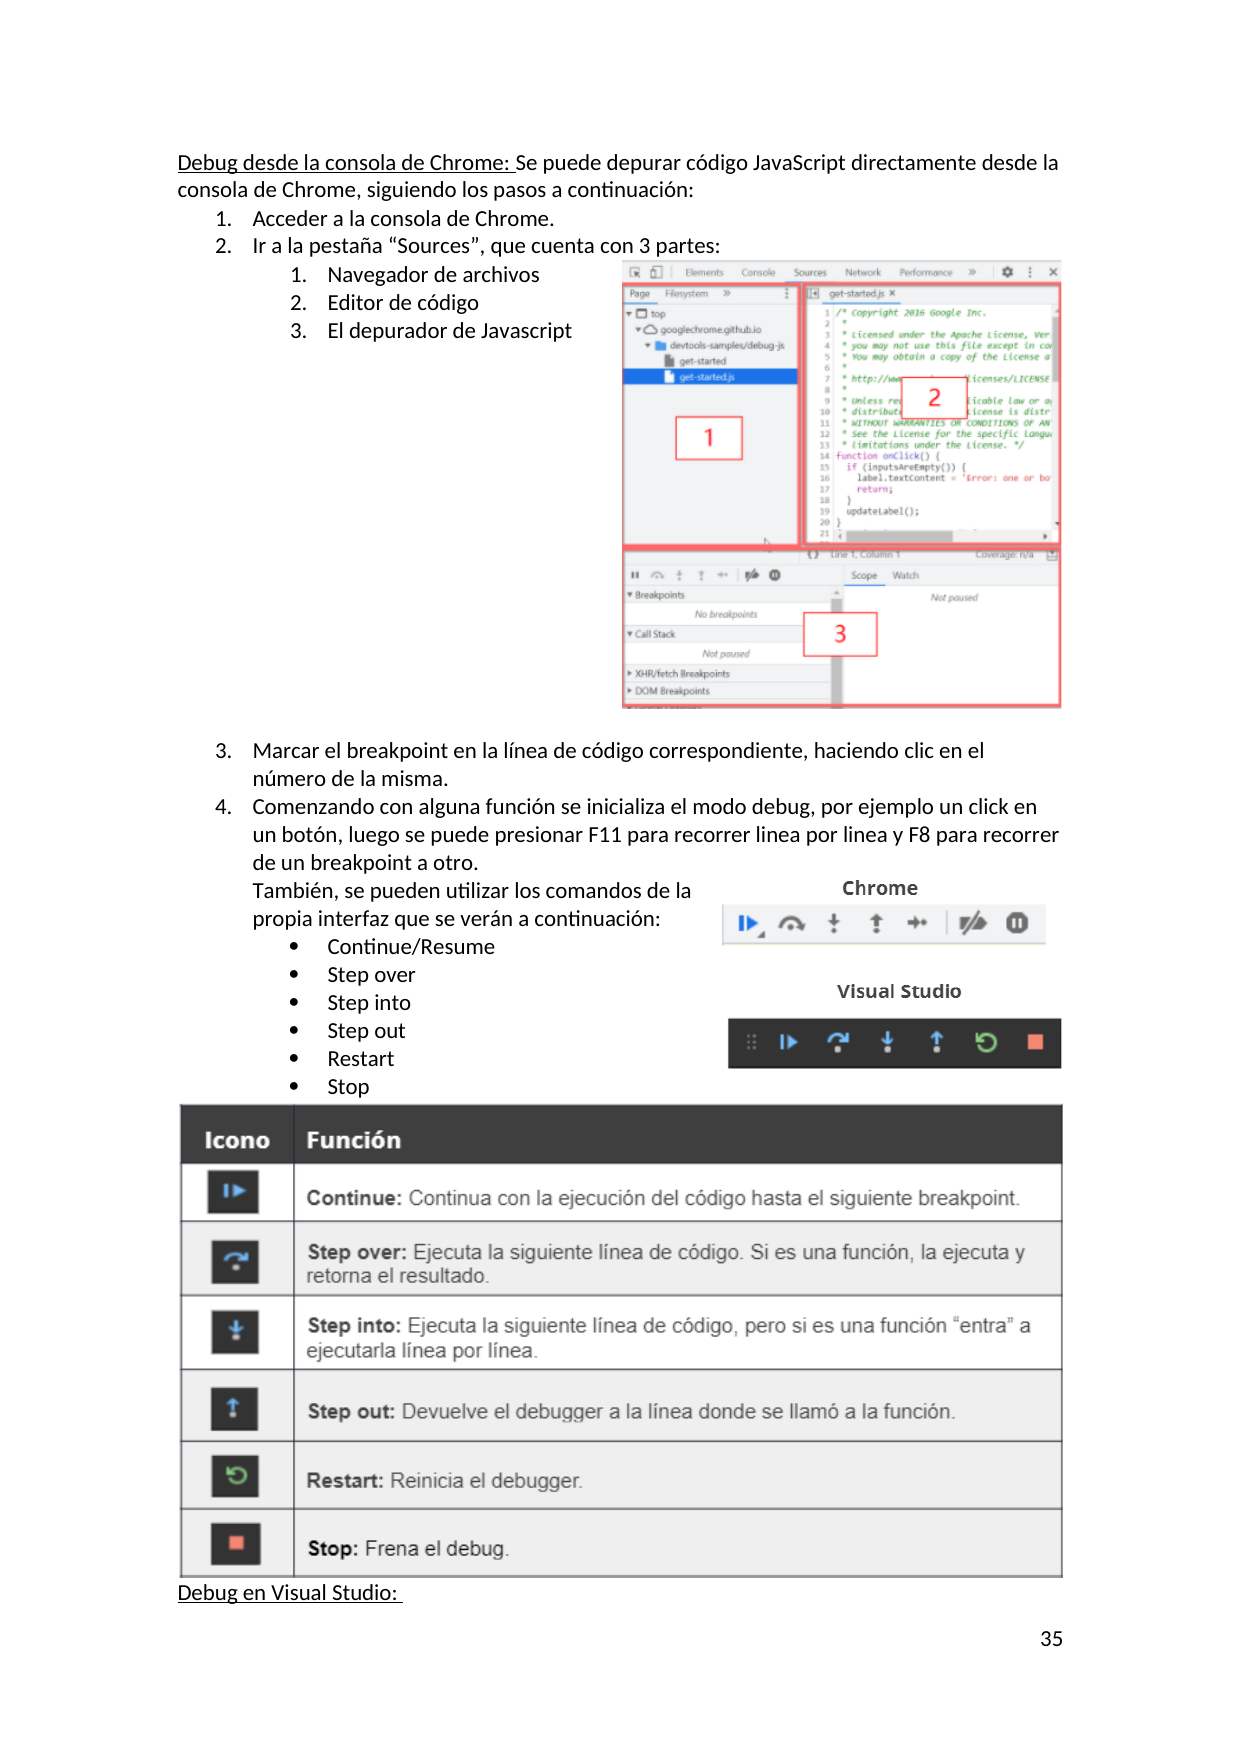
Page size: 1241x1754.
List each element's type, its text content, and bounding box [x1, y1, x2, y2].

list Editor de código [290, 288, 620, 316]
text También, se pueden utilizar los comandos de la propia interfaz que se verán a continuación: [252, 876, 1063, 932]
list Continue/Resume [290, 932, 720, 960]
list Stop [290, 1072, 1063, 1100]
picture [620, 260, 1061, 708]
list Step out [290, 1016, 720, 1044]
list Ir a la pestaña “Sources”, que cuenta con 3 partes: [215, 232, 1063, 260]
list Comenzando con alguna función se inicializa el modo debug, por ejemplo un click en un botón, luego se puede presionar F11 para recorrer linea por linea y F8 para recorrer de un breakpoint a otro. [215, 792, 1063, 876]
picture [720, 877, 1062, 1068]
picture [177, 1100, 1063, 1578]
list Marcar el breakpoint en la línea de código correspondiente, haciendo clic en el número de la misma. [215, 736, 1063, 792]
list Acceder a la consola de Chrome. [215, 204, 1063, 232]
list Step into [290, 988, 720, 1016]
list Navegador de archivos [290, 260, 620, 288]
text Debug desde la consola de Chrome: Se puede depurar código JavaScript directamente desde la consola de Chrome, siguiendo los pasos a continuación: [177, 148, 1063, 204]
list El depurador de Javascript [290, 316, 620, 344]
text Debug en Visual Studio: [177, 1578, 1063, 1606]
list Restart [290, 1044, 1063, 1072]
list Step over [290, 960, 720, 988]
